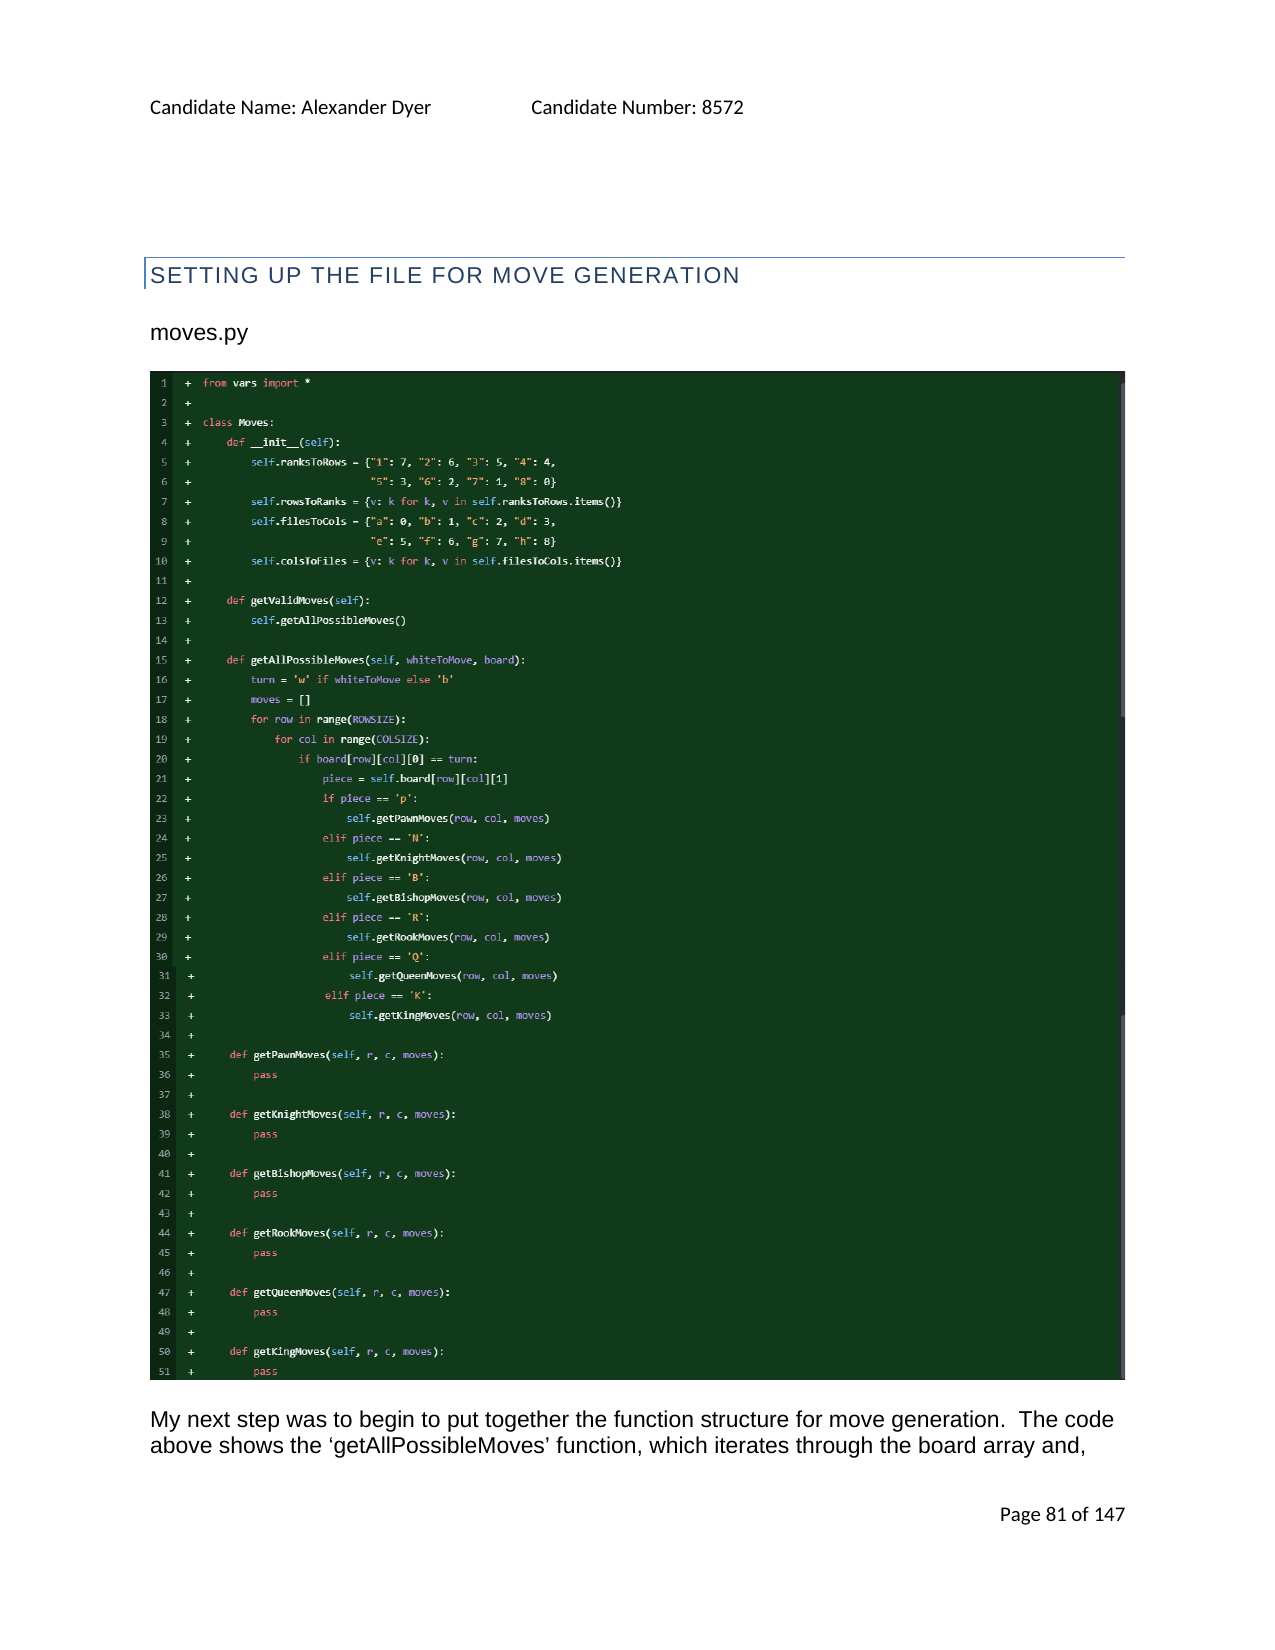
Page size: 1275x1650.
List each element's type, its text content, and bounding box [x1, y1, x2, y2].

subtitle Setting up the File for Move Generation [146, 258, 1125, 289]
picture [150, 371, 1125, 1380]
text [150, 1406, 1125, 1458]
text moves.py [150, 319, 1125, 345]
